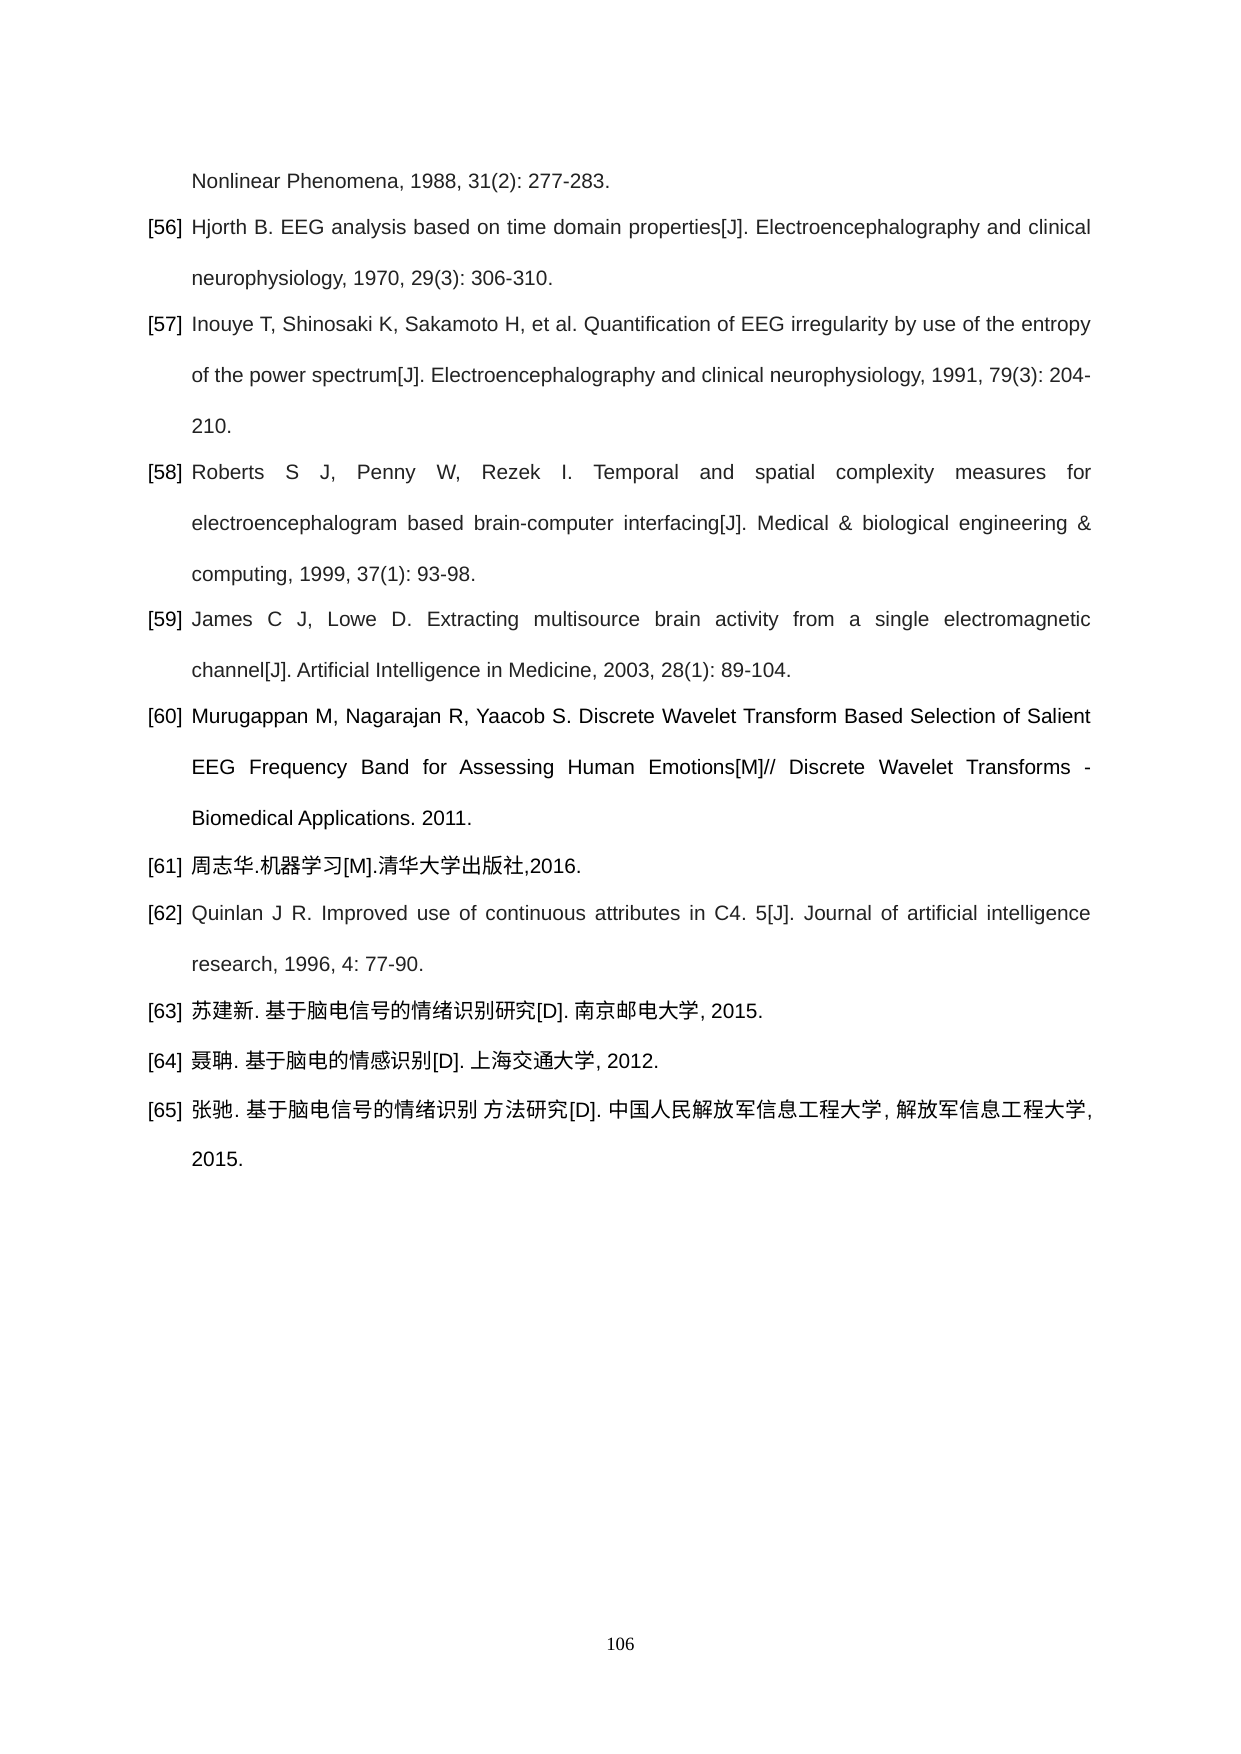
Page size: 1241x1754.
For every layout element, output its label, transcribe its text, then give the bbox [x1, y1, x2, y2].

list 苏建新. 基于脑电信号的情绪识别研究[D]. 南京邮电大学, 2015. [148, 993, 1092, 1027]
list 张驰. 基于脑电信号的情绪识别 方法研究[D]. 中国人民解放军信息工程大学, 解放军信息工程大学, 2015. [148, 1091, 1092, 1176]
list Murugappan M, Nagarajan R, Yaacob S. Discrete Wavelet Transform Based Selection of Salient EEG Frequency Band for Assessing Human Emotions[M]// Discrete Wavelet Transforms - Biomedical Applications. 2011. [148, 699, 1092, 835]
list Hjorth B. EEG analysis based on time domain properties[J]. Electroencephalography and clinical neurophysiology, 1970, 29(3): 306-310. [148, 210, 1092, 295]
list 聂聃. 基于脑电的情感识别[D]. 上海交通大学, 2012. [148, 1042, 1092, 1076]
list Quinlan J R. Improved use of continuous attributes in C4. 5[J]. Journal of artificial intelligence research, 1996, 4: 77-90. [148, 896, 1092, 981]
list James C J, Lowe D. Extracting multisource brain activity from a single electromagnetic channel[J]. Artificial Intelligence in Medicine, 2003, 28(1): 89-104. [148, 602, 1092, 687]
list Roberts S J, Penny W, Rezek I. Temporal and spatial complexity measures for electroencephalogram based brain-computer interfacing[J]. Medical & biological engineering & computing, 1999, 37(1): 93-98. [148, 454, 1092, 590]
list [148, 164, 1092, 198]
list 周志华.机器学习[M].清华大学出版社,2016. [148, 847, 1092, 881]
list Inouye T, Shinosaki K, Sakamoto H, et al. Quantification of EEG irregularity by use of the entropy of the power spectrum[J]. Electroencephalography and clinical neurophysiology, 1991, 79(3): 204-210. [148, 307, 1092, 442]
